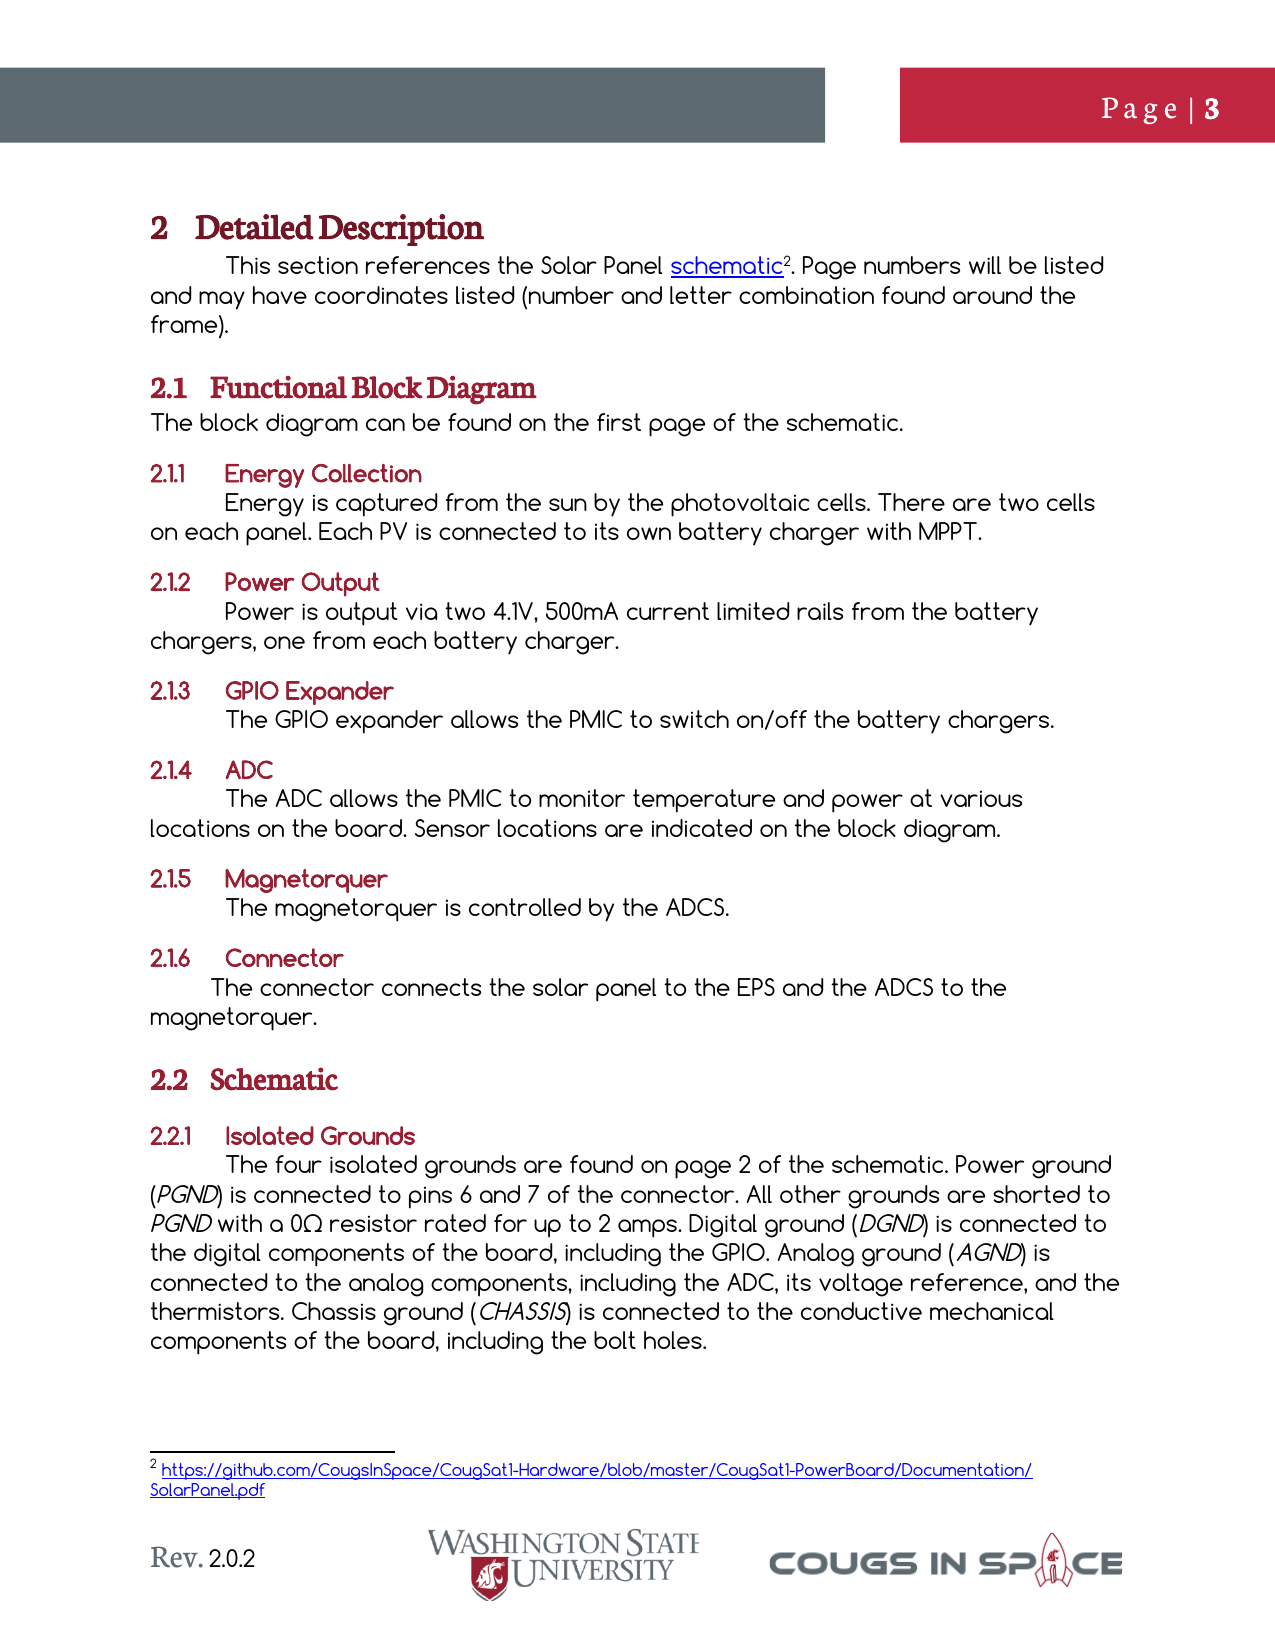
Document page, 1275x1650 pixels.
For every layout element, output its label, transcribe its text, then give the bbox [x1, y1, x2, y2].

text Power is output via two 4.1V, 500mA current limited rails from the battery chargers, one from each battery charger. [150, 600, 1125, 654]
subtitle Isolated Grounds [150, 1124, 1125, 1150]
text The block diagram can be found on the first page of the schematic. [150, 412, 1125, 437]
text The magnetorquer is controlled by the ADCS. [150, 896, 1125, 922]
text The GPIO expander allows the PMIC to switch on/off the battery chargers. [150, 708, 1125, 734]
subtitle GPIO Expander [150, 679, 1125, 704]
picture [769, 1532, 1123, 1589]
text The ADC allows the PMIC to monitor temperature and power at various locations on the board. Sensor locations are indicated on the block diagram. [150, 788, 1125, 842]
picture [426, 1528, 699, 1601]
subtitle Functional Block Diagram [150, 363, 1125, 405]
subtitle ADC [150, 758, 1125, 784]
subtitle Magnetorquer [150, 867, 1125, 893]
subtitle Energy Collection [150, 462, 1125, 487]
subtitle Schematic [150, 1055, 1125, 1097]
text This section references the Solar Panel schematic. Page numbers will be listed and may have coordinates listed (number and letter combination found around the frame). [150, 254, 1125, 339]
subtitle Connector [150, 946, 1125, 972]
subtitle Power Output [150, 570, 1125, 596]
text Energy is captured from the sun by the photovoltaic cells. There are two cells on each panel. Each PV is connected to its own battery charger with MPPT. [150, 491, 1125, 546]
text The four isolated grounds are found on page 2 of the schematic. Power ground (PGND) is connected to pins 6 and 7 of the connector. All other grounds are shorted to PGND with a 0Ω resistor rated for up to 2 amps. Digital ground (DGND) is connected to the digital components of the board, including the GPIO. Analog ground (AGND) is connected to the analog components, including the ADC, its voltage reference, and the thermistors. Chassis ground (CHASSIS) is connected to the conductive mechanical components of the board, including the bolt holes. [150, 1154, 1125, 1355]
text The connector connects the solar panel to the EPS and the ADCS to the magnetorquer. [150, 976, 1125, 1031]
subtitle Detailed Description [150, 200, 1125, 247]
